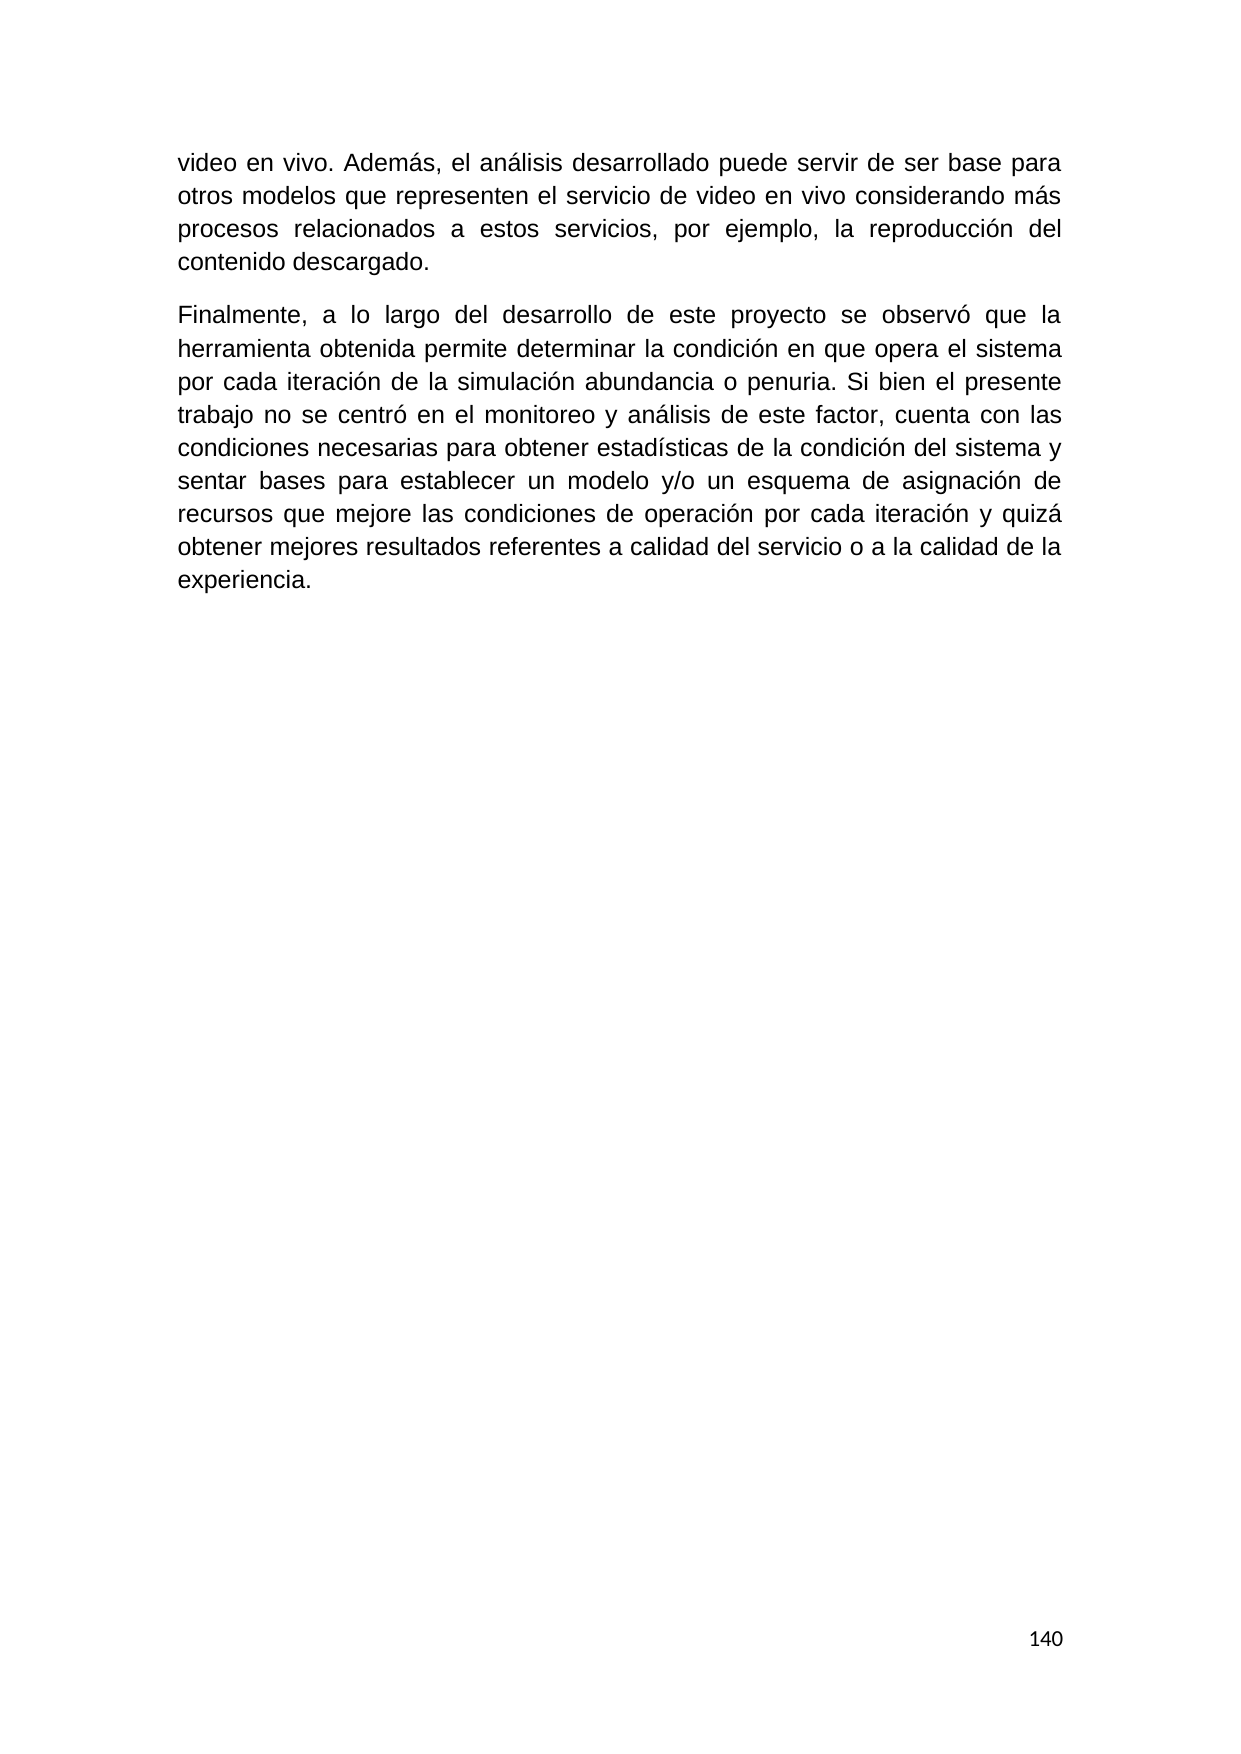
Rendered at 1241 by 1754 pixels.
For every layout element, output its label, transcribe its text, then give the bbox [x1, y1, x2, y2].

text Finalmente, a lo largo del desarrollo de este proyecto se observó que la herramienta obtenida permite determinar la condición en que opera el sistema por cada iteración de la simulación abundancia o penuria. Si bien el presente trabajo no se centró en el monitoreo y análisis de este factor, cuenta con las condiciones necesarias para obtener estadísticas de la condición del sistema y sentar bases para establecer un modelo y/o un esquema de asignación de recursos que mejore las condiciones de operación por cada iteración y quizá obtener mejores resultados referentes a calidad del servicio o a la calidad de la experiencia. [177, 301, 1063, 593]
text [177, 148, 1063, 275]
